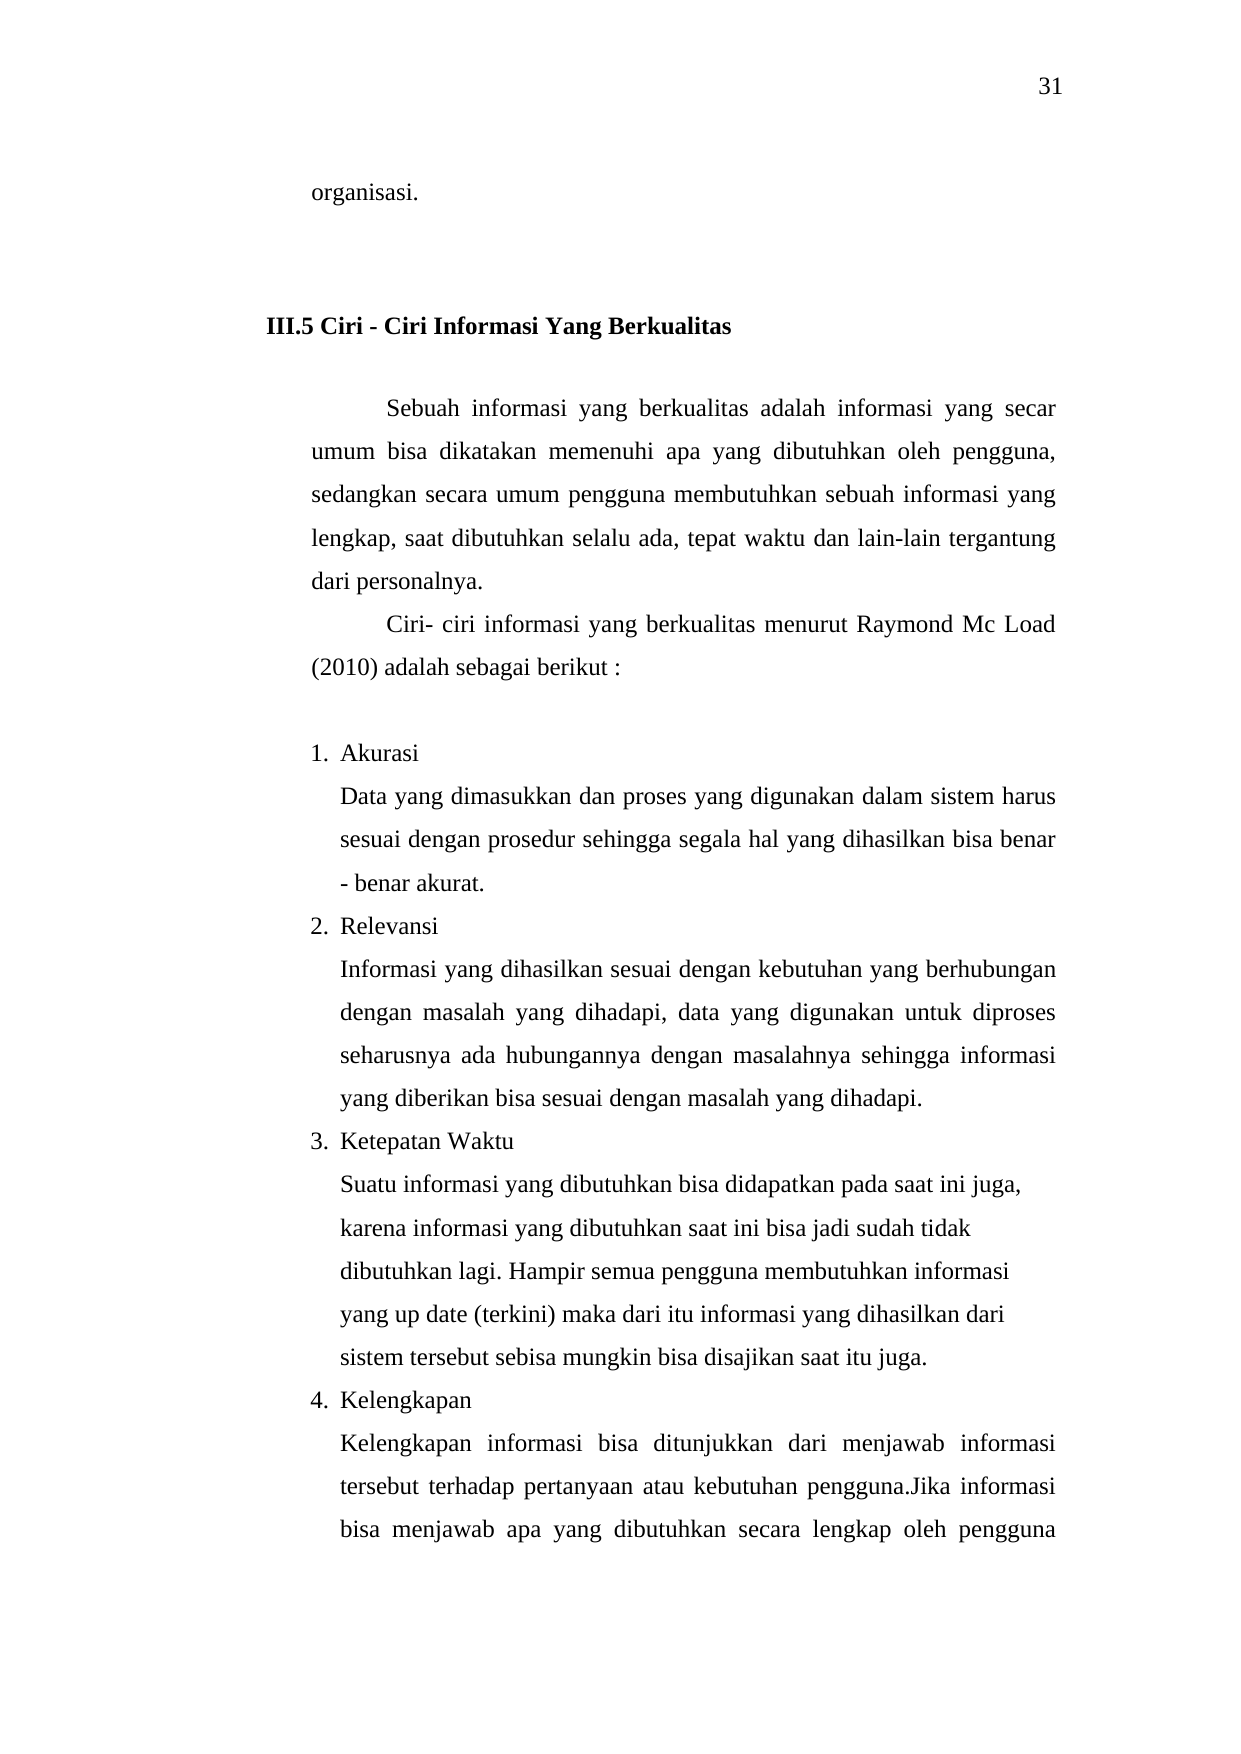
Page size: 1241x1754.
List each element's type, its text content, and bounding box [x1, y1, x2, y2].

list Relevansi Informasi yang dihasilkan sesuai dengan kebutuhan yang berhubungan dengan masalah yang dihadapi, data yang digunakan untuk diproses seharusnya ada hubungannya dengan masalahnya sehingga informasi yang diberikan bisa sesuai dengan masalah yang dihadapi. [310, 911, 1056, 1112]
list Akurasi Data yang dimasukkan dan proses yang digunakan dalam sistem harus sesuai dengan prosedur sehingga segala hal yang dihasilkan bisa benar - benar akurat. [310, 738, 1056, 896]
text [311, 177, 1056, 206]
list Ketepatan Waktu Suatu informasi yang dibutuhkan bisa didapatkan pada saat ini juga, karena informasi yang dibutuhkan saat ini bisa jadi sudah tidak dibutuhkan lagi. Hampir semua pengguna membutuhkan informasi yang up date (terkini) maka dari itu informasi yang dihasilkan dari sistem tersebut sebisa mungkin bisa disajikan saat itu juga. [310, 1126, 1056, 1371]
text Ciri- ciri informasi yang berkualitas menurut Raymond Mc Load (2010) adalah sebagai berikut : [311, 609, 1056, 681]
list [310, 1385, 1056, 1543]
text Sebuah informasi yang berkualitas adalah informasi yang secar umum bisa dikatakan memenuhi apa yang dibutuhkan oleh pengguna, sedangkan secara umum pengguna membutuhkan sebuah informasi yang lengkap, saat dibutuhkan selalu ada, tepat waktu dan lain-lain tergantung dari personalnya. [311, 393, 1056, 594]
subtitle III.5 Ciri - Ciri Informasi Yang Berkualitas [266, 311, 1063, 339]
